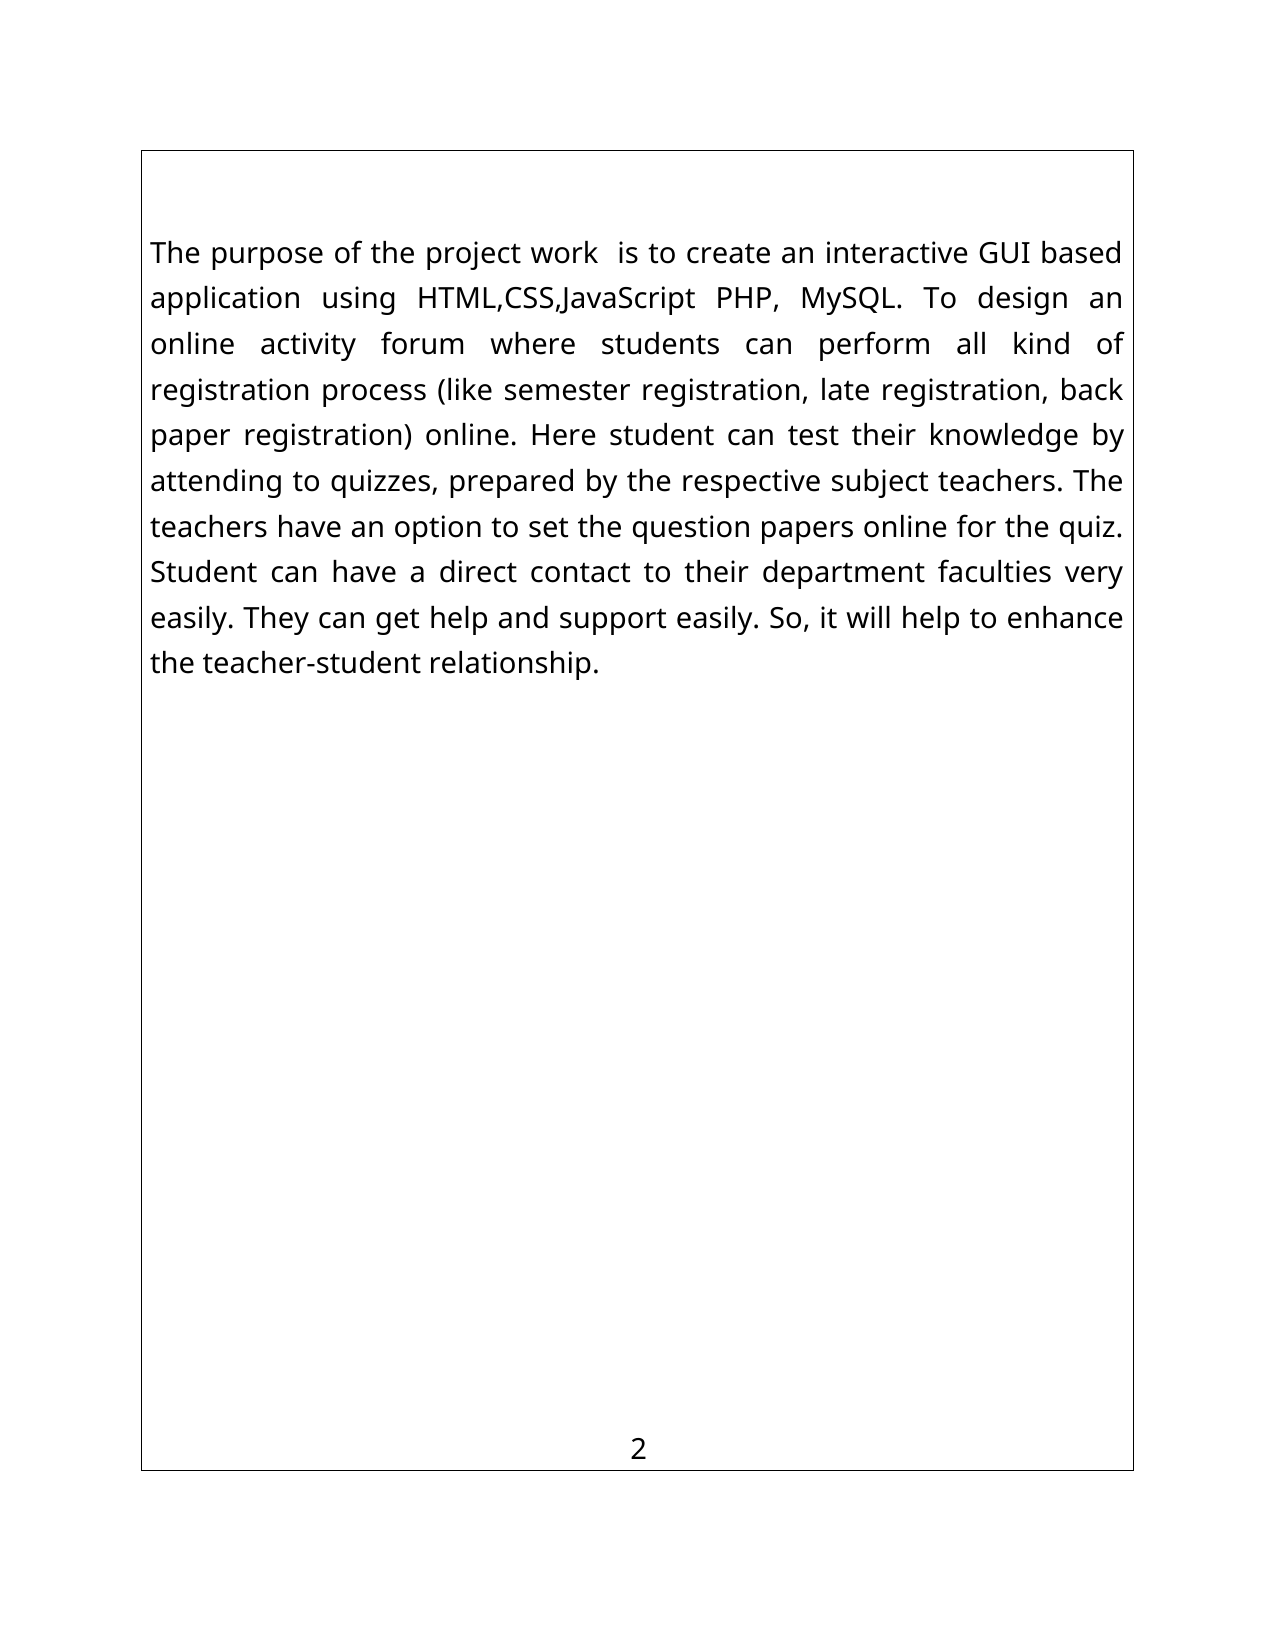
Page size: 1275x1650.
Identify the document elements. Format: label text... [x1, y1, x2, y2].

text The purpose of the project work is to create an interactive GUI based application using HTML,CSS,JavaScript PHP, MySQL. To design an online activity forum where students can perform all kind of registration process (like semester registration, late registration, back paper registration) online. Here student can test their knowledge by attending to quizzes, prepared by the respective subject teachers. The teachers have an option to set the question papers online for the quiz. Student can have a direct contact to their department faculties very easily. They can get help and support easily. So, it will help to enhance the teacher-student relationship. [142, 229, 1133, 682]
text 2 [142, 1426, 1133, 1470]
